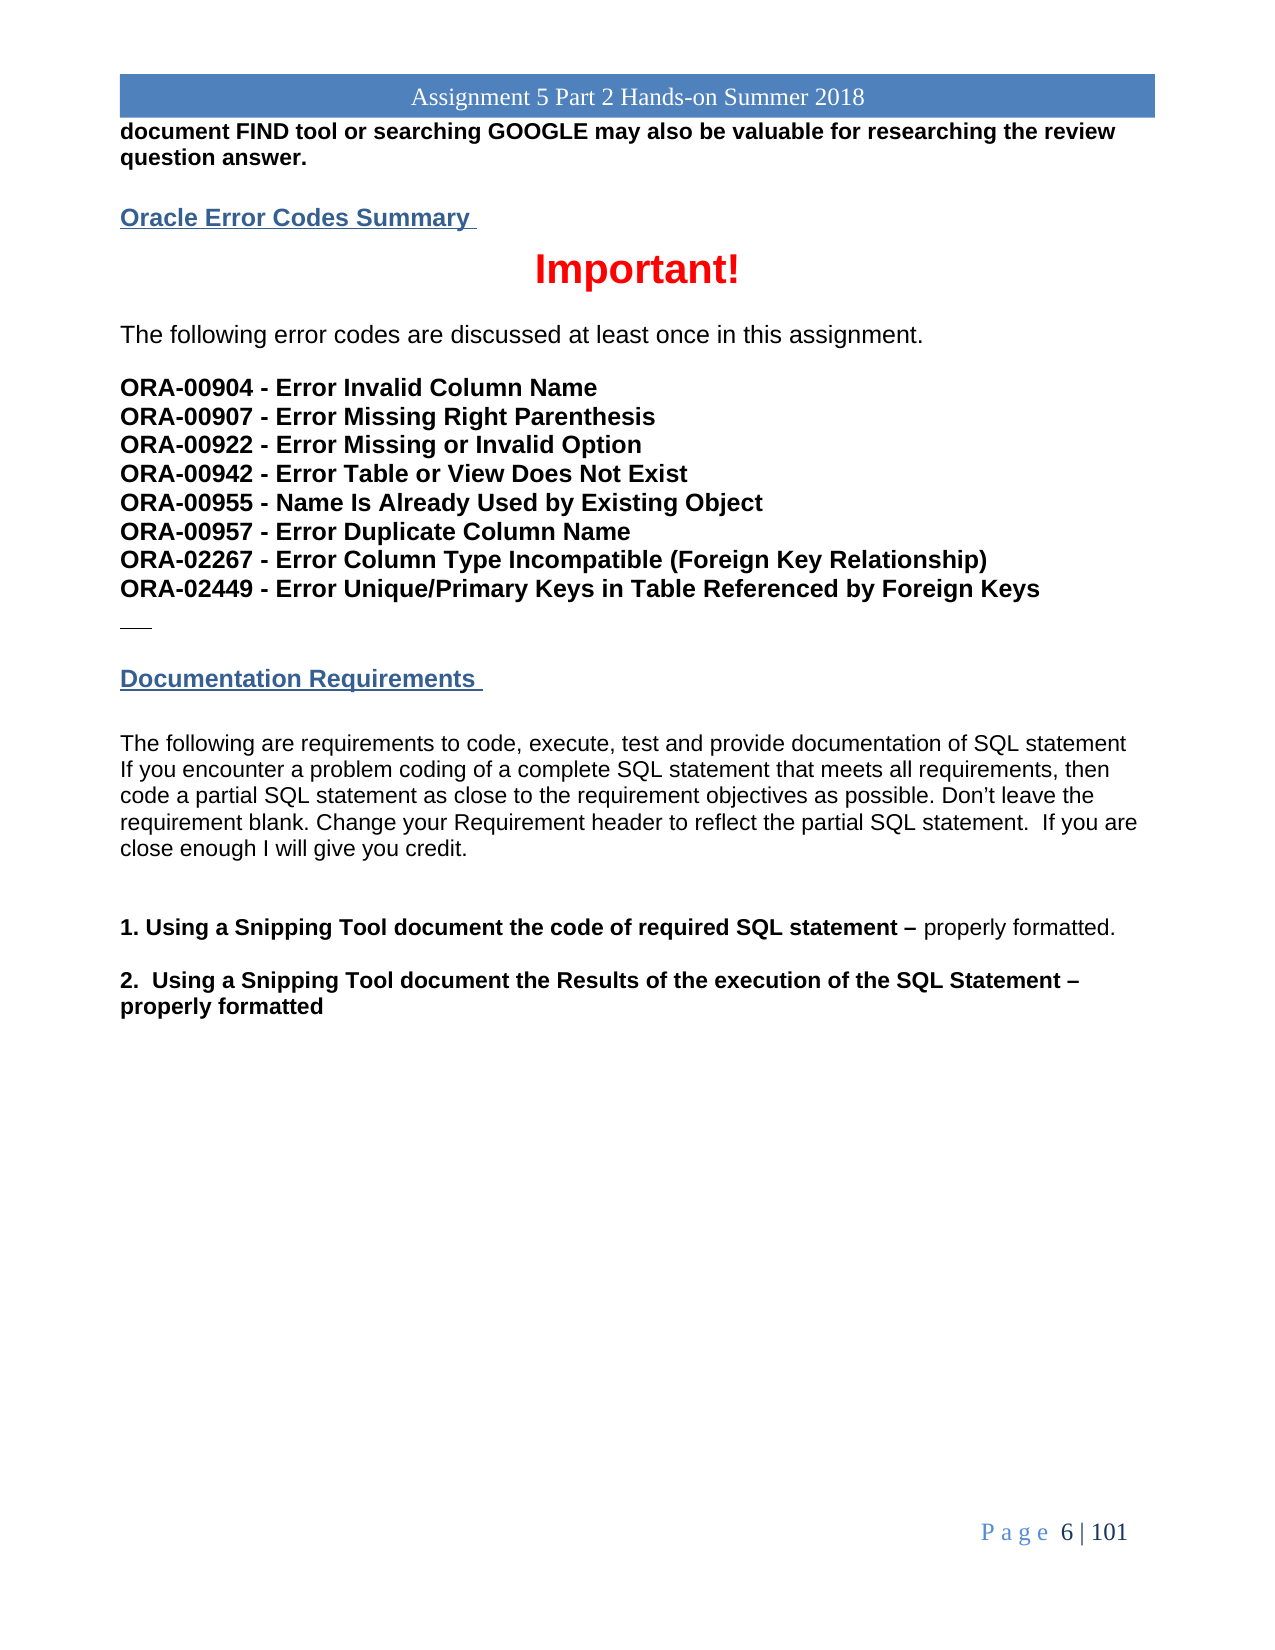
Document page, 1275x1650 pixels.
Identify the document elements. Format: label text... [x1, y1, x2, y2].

text ORA-02449 - Error Unique/Primary Keys in Table Referenced by Foreign Keys [120, 574, 1155, 603]
text If you encounter a problem coding of a complete SQL statement that meets all requirements, then code a partial SQL statement as close to the requirement objectives as possible. Don’t leave the requirement blank. Change your Requirement header to reflect the partial SQL statement. If you are close enough I will give you credit. [120, 756, 1155, 861]
text The following are requirements to code, execute, test and provide documentation of SQL statement [120, 729, 1155, 756]
text ORA-00907 - Error Missing Right Parenthesis [120, 402, 1155, 431]
text ORA-00955 - Name Is Already Used by Existing Object [120, 488, 1155, 517]
text ORA-00957 - Error Duplicate Column Name [120, 517, 1155, 546]
text ORA-00922 - Error Missing or Invalid Option [120, 431, 1155, 459]
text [120, 118, 1155, 171]
text ORA-00942 - Error Table or View Does Not Exist [120, 459, 1155, 488]
text The following error codes are discussed at least once in this assignment. [120, 320, 1155, 349]
text ORA-02267 - Error Column Type Incompatible (Foreign Key Relationship) [120, 546, 1155, 574]
text 2. Using a Snipping Tool document the Results of the execution of the SQL Statement – properly formatted [120, 967, 1155, 1019]
subtitle Oracle Error Codes Summary [120, 203, 1155, 232]
text Important! [120, 244, 1155, 292]
text 1. Using a Snipping Tool document the code of required SQL statement – properly formatted. [120, 914, 1155, 940]
subtitle Documentation Requirements [120, 664, 1155, 693]
text ORA-00904 - Error Invalid Column Name [120, 373, 1155, 402]
